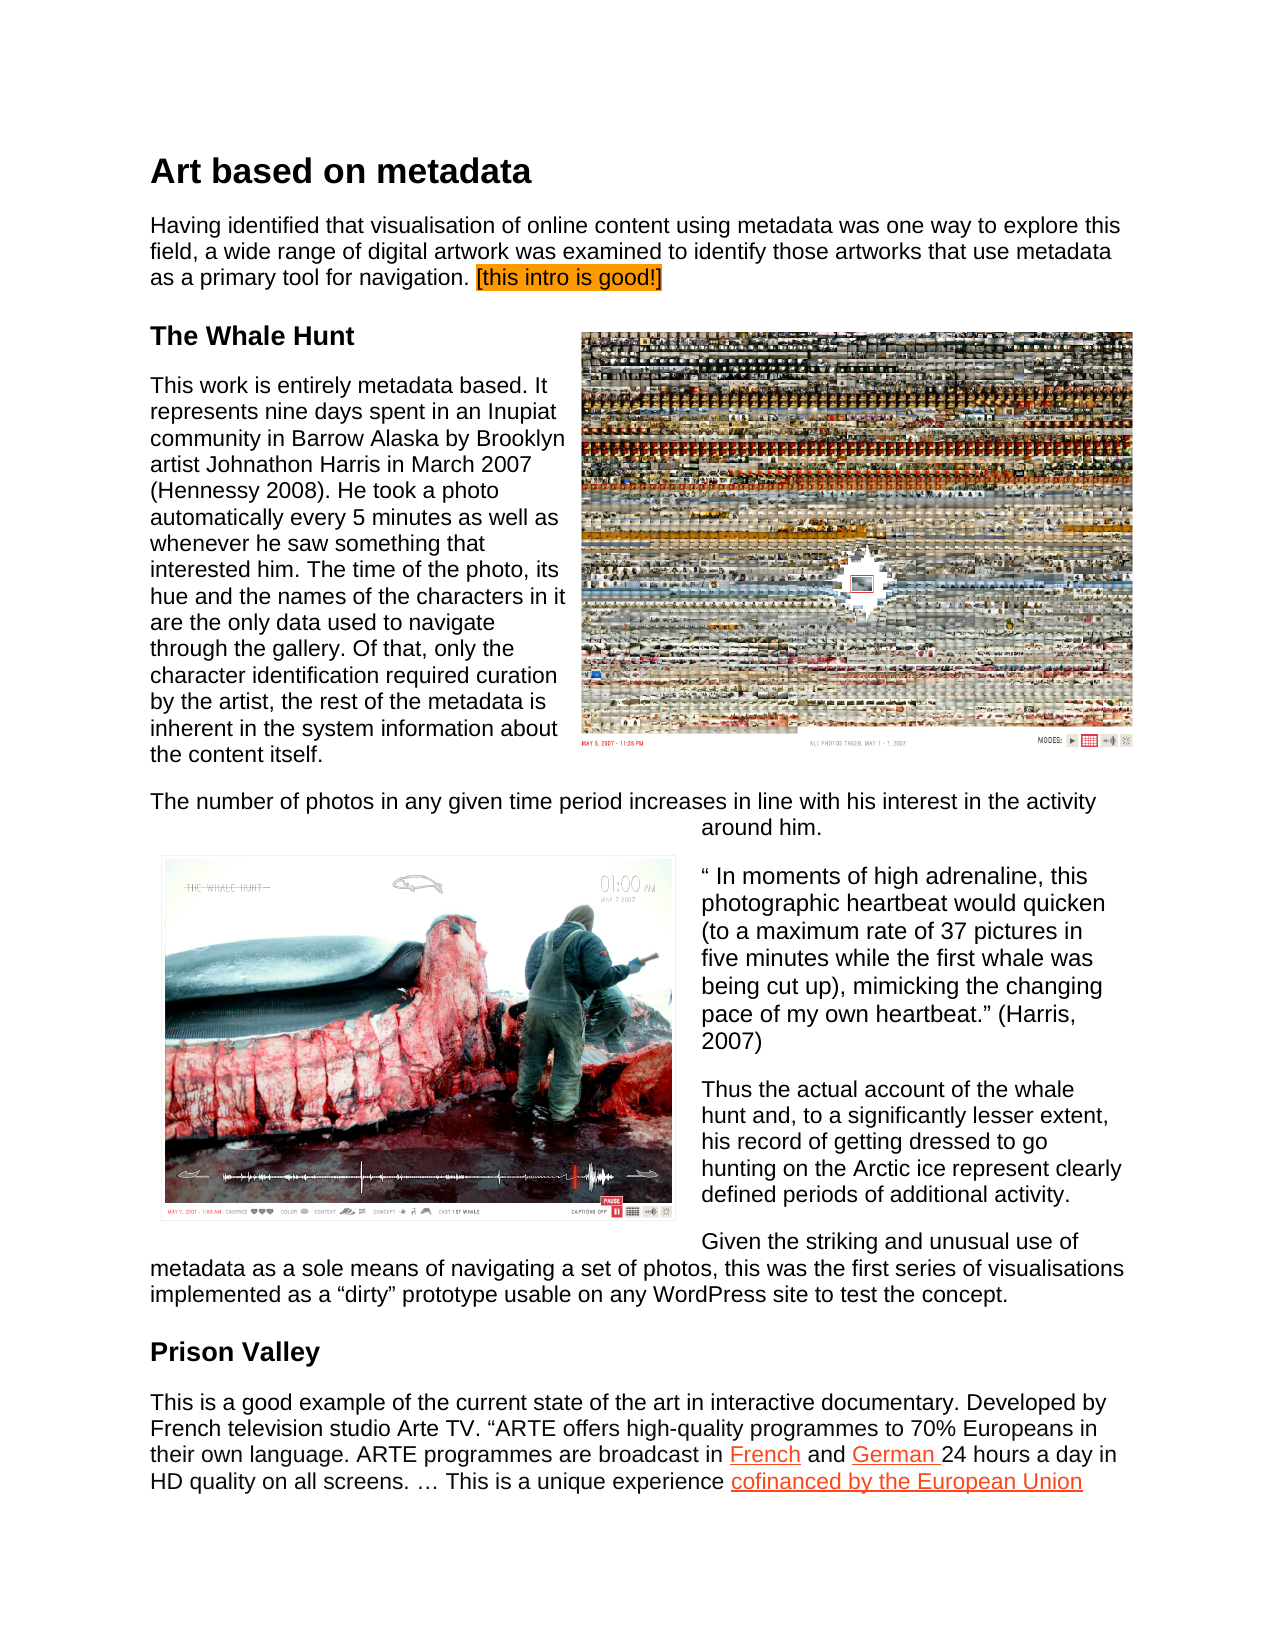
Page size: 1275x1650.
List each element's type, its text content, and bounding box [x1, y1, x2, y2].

text “ In moments of high adrenaline, this photographic heartbeat would quicken (to a maximum rate of 37 pictures in five minutes while the first whale was being cut up), mimicking the changing pace of my own heartbeat.” (Harris, 2007) [683, 862, 1125, 1055]
picture [150, 847, 683, 1225]
text Given the striking and unusual use of metadata as a sole means of navigating a set of photos, this was the first series of visualisations implemented as a “dirty” prototype usable on any WordPress site to test the concept. [150, 1228, 1125, 1307]
subtitle The Whale Hunt [150, 320, 1125, 351]
text Having identified that visualisation of online content using metadata was one way to explore this field, a wide range of digital artwork was examined to identify those artworks that use metadata as a primary tool for navigation. [this intro is good!] [150, 212, 1125, 291]
text Art based on metadata [150, 150, 1125, 191]
text Thus the actual account of the whale hunt and, to a significantly lesser extent, his record of getting dressed to go hunting on the Arctic ice represent clearly defined periods of additional activity. [683, 1076, 1125, 1207]
subtitle Prison Valley [150, 1336, 1125, 1368]
text The number of photos in any given time period increases in line with his interest in the activity around him. [150, 788, 1125, 841]
picture [579, 328, 1138, 751]
